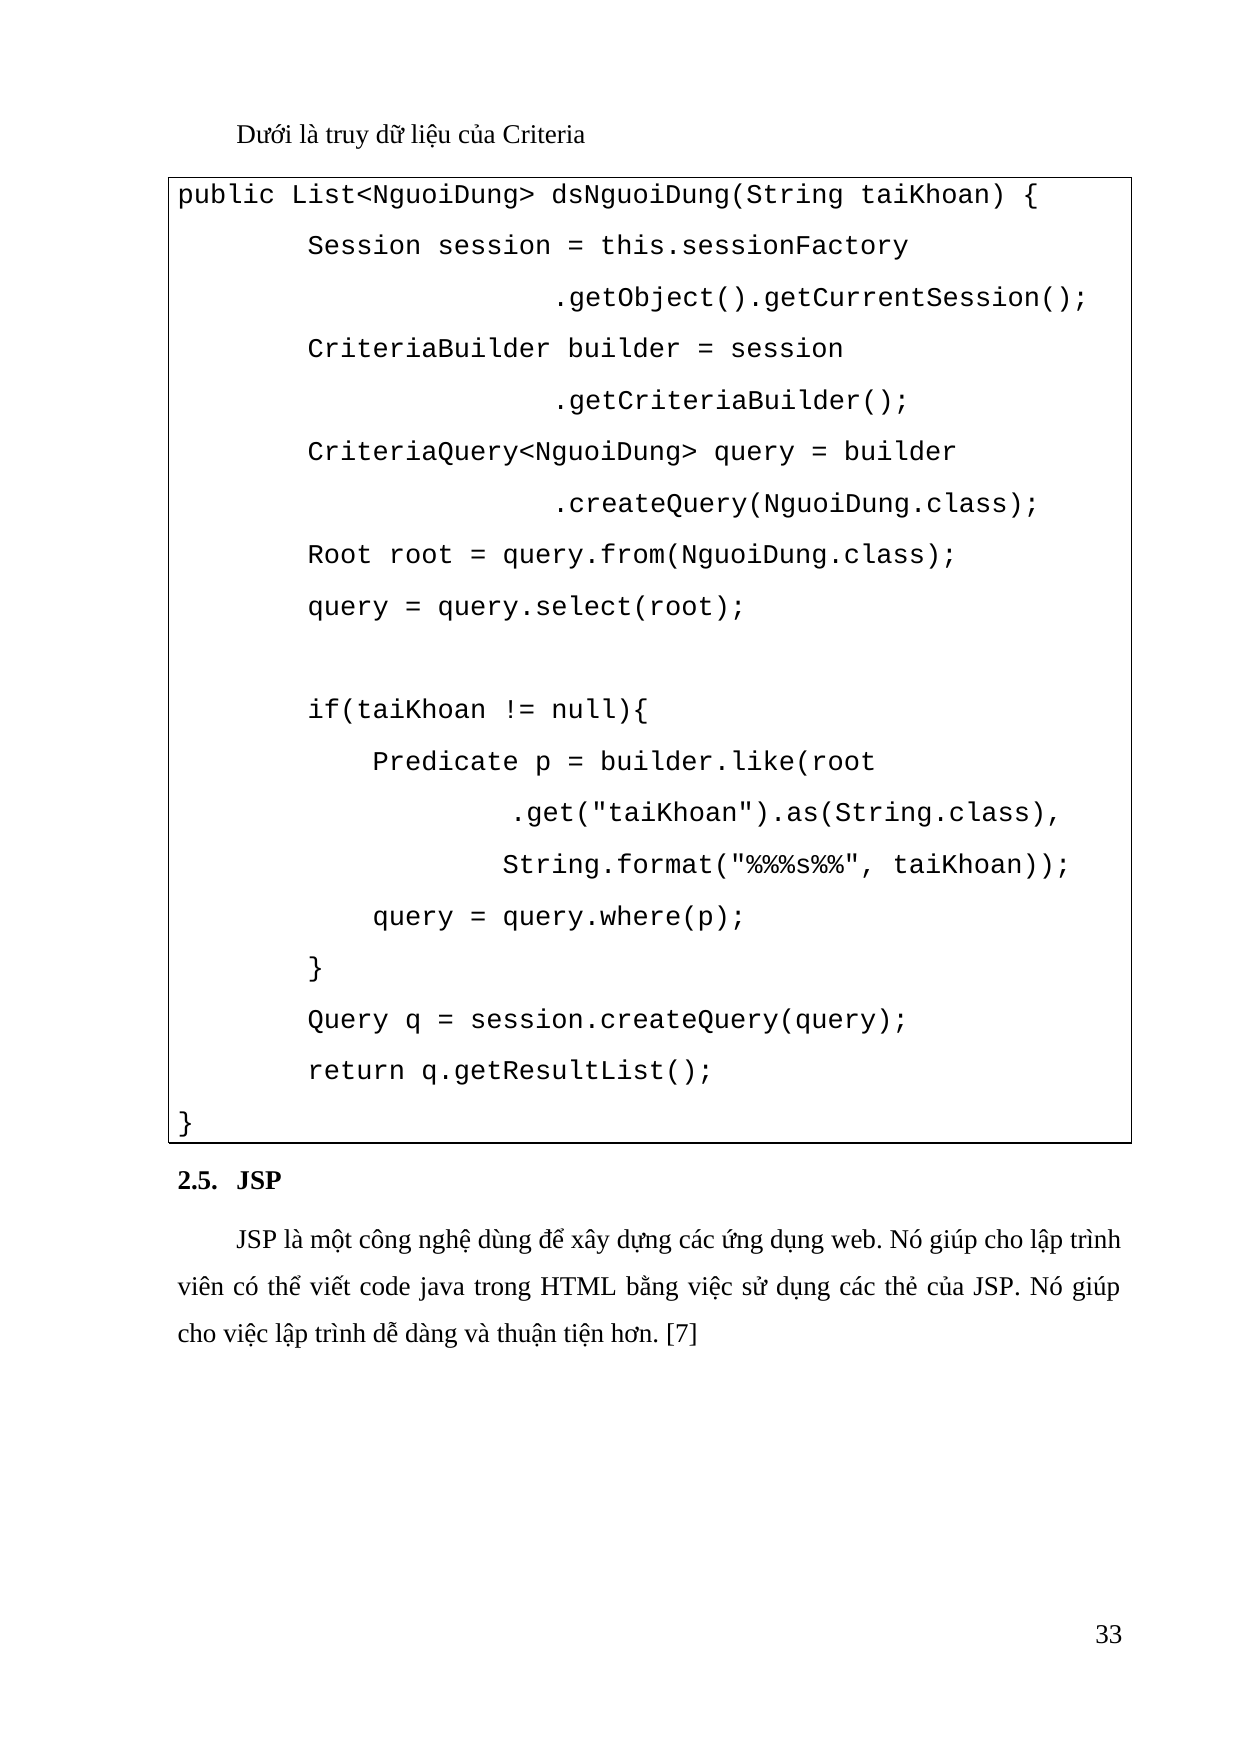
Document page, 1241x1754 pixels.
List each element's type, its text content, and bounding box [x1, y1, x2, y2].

text Query q = session.createQuery(query); [169, 1002, 1131, 1036]
text .createQuery(NguoiDung.class); [169, 487, 1131, 521]
text Root root = query.from(NguoiDung.class); [169, 538, 1131, 572]
text Dưới là truy dữ liệu của Criteria [177, 118, 1122, 149]
text String.format("%%%s%%", taiKhoan)); [169, 848, 1131, 881]
text .get("taiKhoan").as(String.class), [169, 796, 1131, 830]
text public List<NguoiDung> dsNguoiDung(String taiKhoan) { [169, 178, 1131, 211]
text } [169, 951, 1131, 984]
text if(taiKhoan != null){ [169, 693, 1131, 727]
text .getObject().getCurrentSession(); [169, 280, 1131, 314]
text Predicate p = builder.like(root [169, 744, 1131, 778]
text } [169, 1105, 1131, 1142]
text return q.getResultList(); [169, 1054, 1131, 1088]
subtitle JSP [177, 1164, 1122, 1195]
text CriteriaQuery<NguoiDung> query = builder [169, 435, 1131, 469]
text .getCriteriaBuilder(); [169, 383, 1131, 417]
text query = query.where(p); [169, 899, 1131, 933]
text JSP là một công nghệ dùng để xây dựng các ứng dụng web. Nó giúp cho lập trình viên có thể viết code java trong HTML bằng việc sử dụng các thẻ của JSP. Nó giúp cho việc lập trình dễ dàng và thuận tiện hơn. [177, 1223, 1122, 1348]
text Session session = this.sessionFactory [169, 229, 1131, 263]
text query = query.select(root); [169, 590, 1131, 624]
text CriteriaBuilder builder = session [169, 332, 1131, 366]
